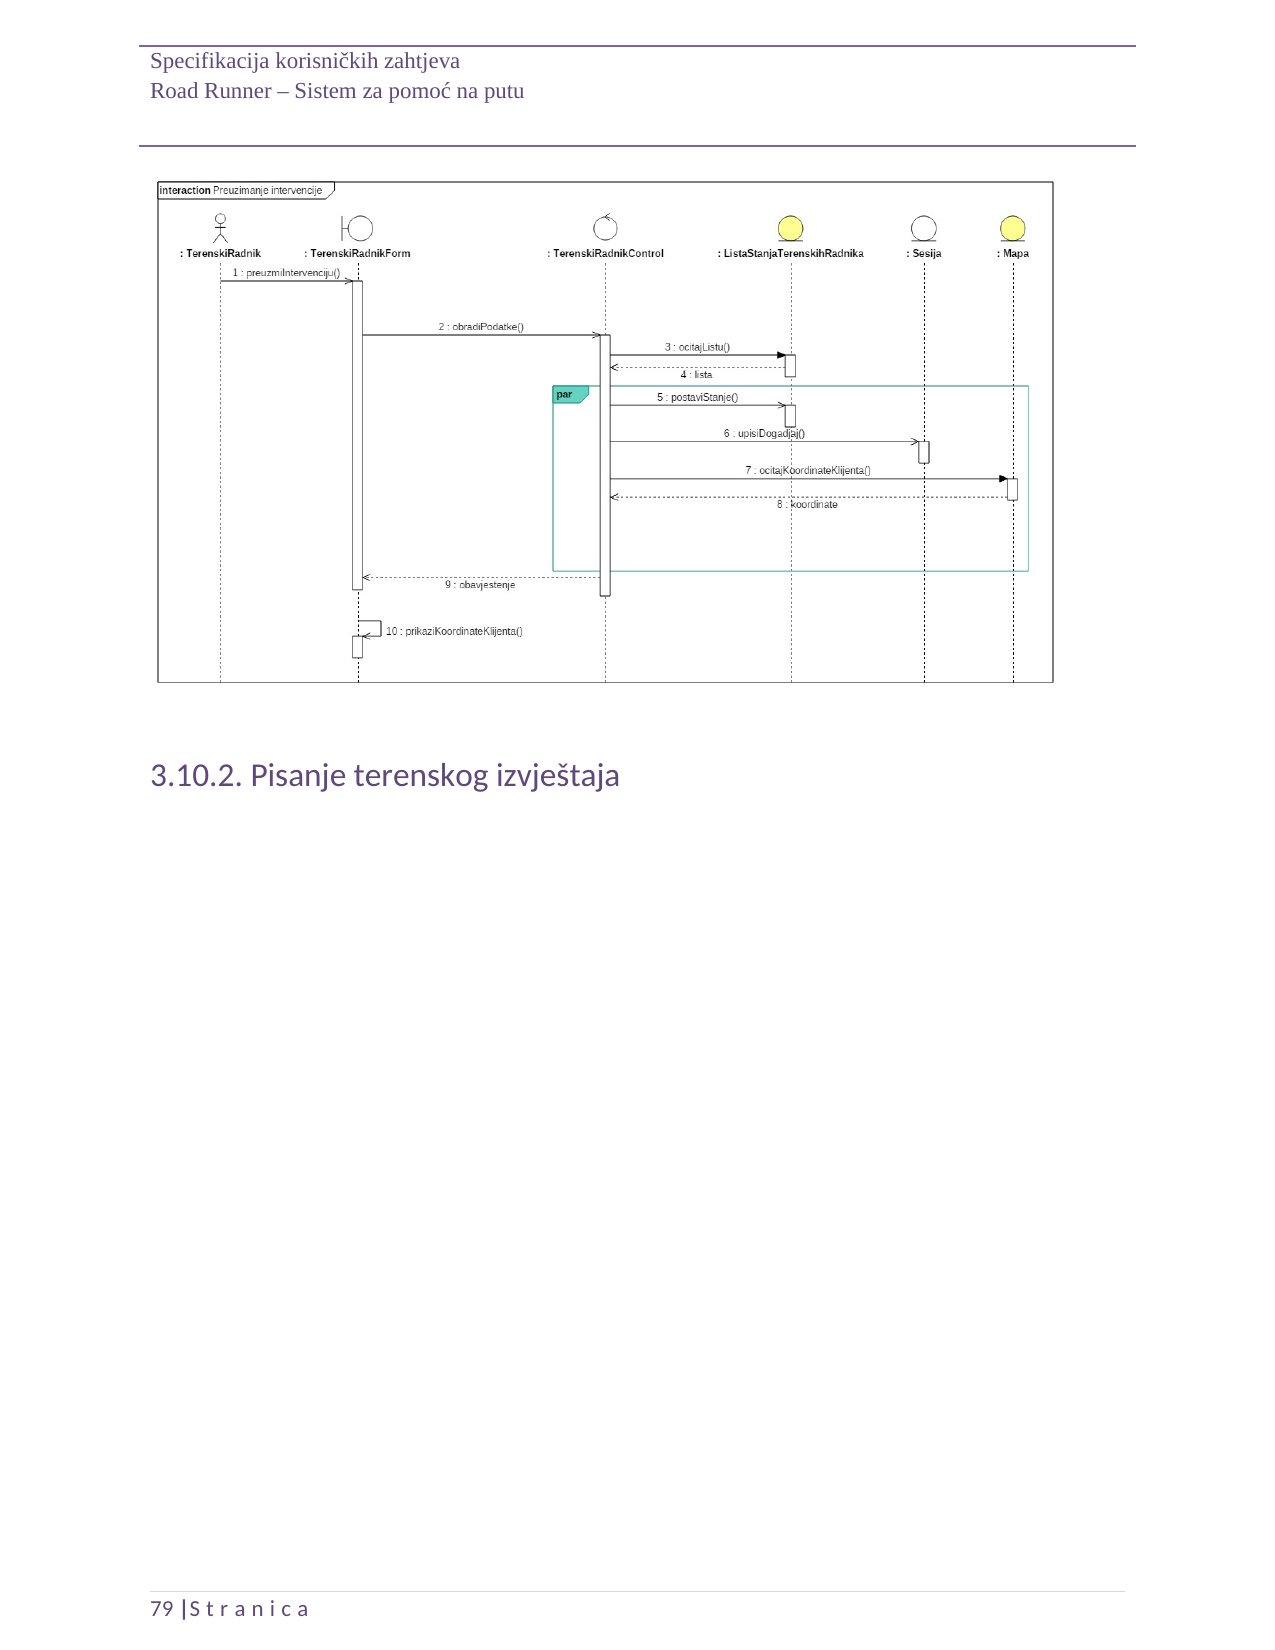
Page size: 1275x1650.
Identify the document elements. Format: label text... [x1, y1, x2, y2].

text 3.10.2. Pisanje terenskog izvještaja [150, 753, 1125, 794]
picture [150, 174, 1125, 713]
